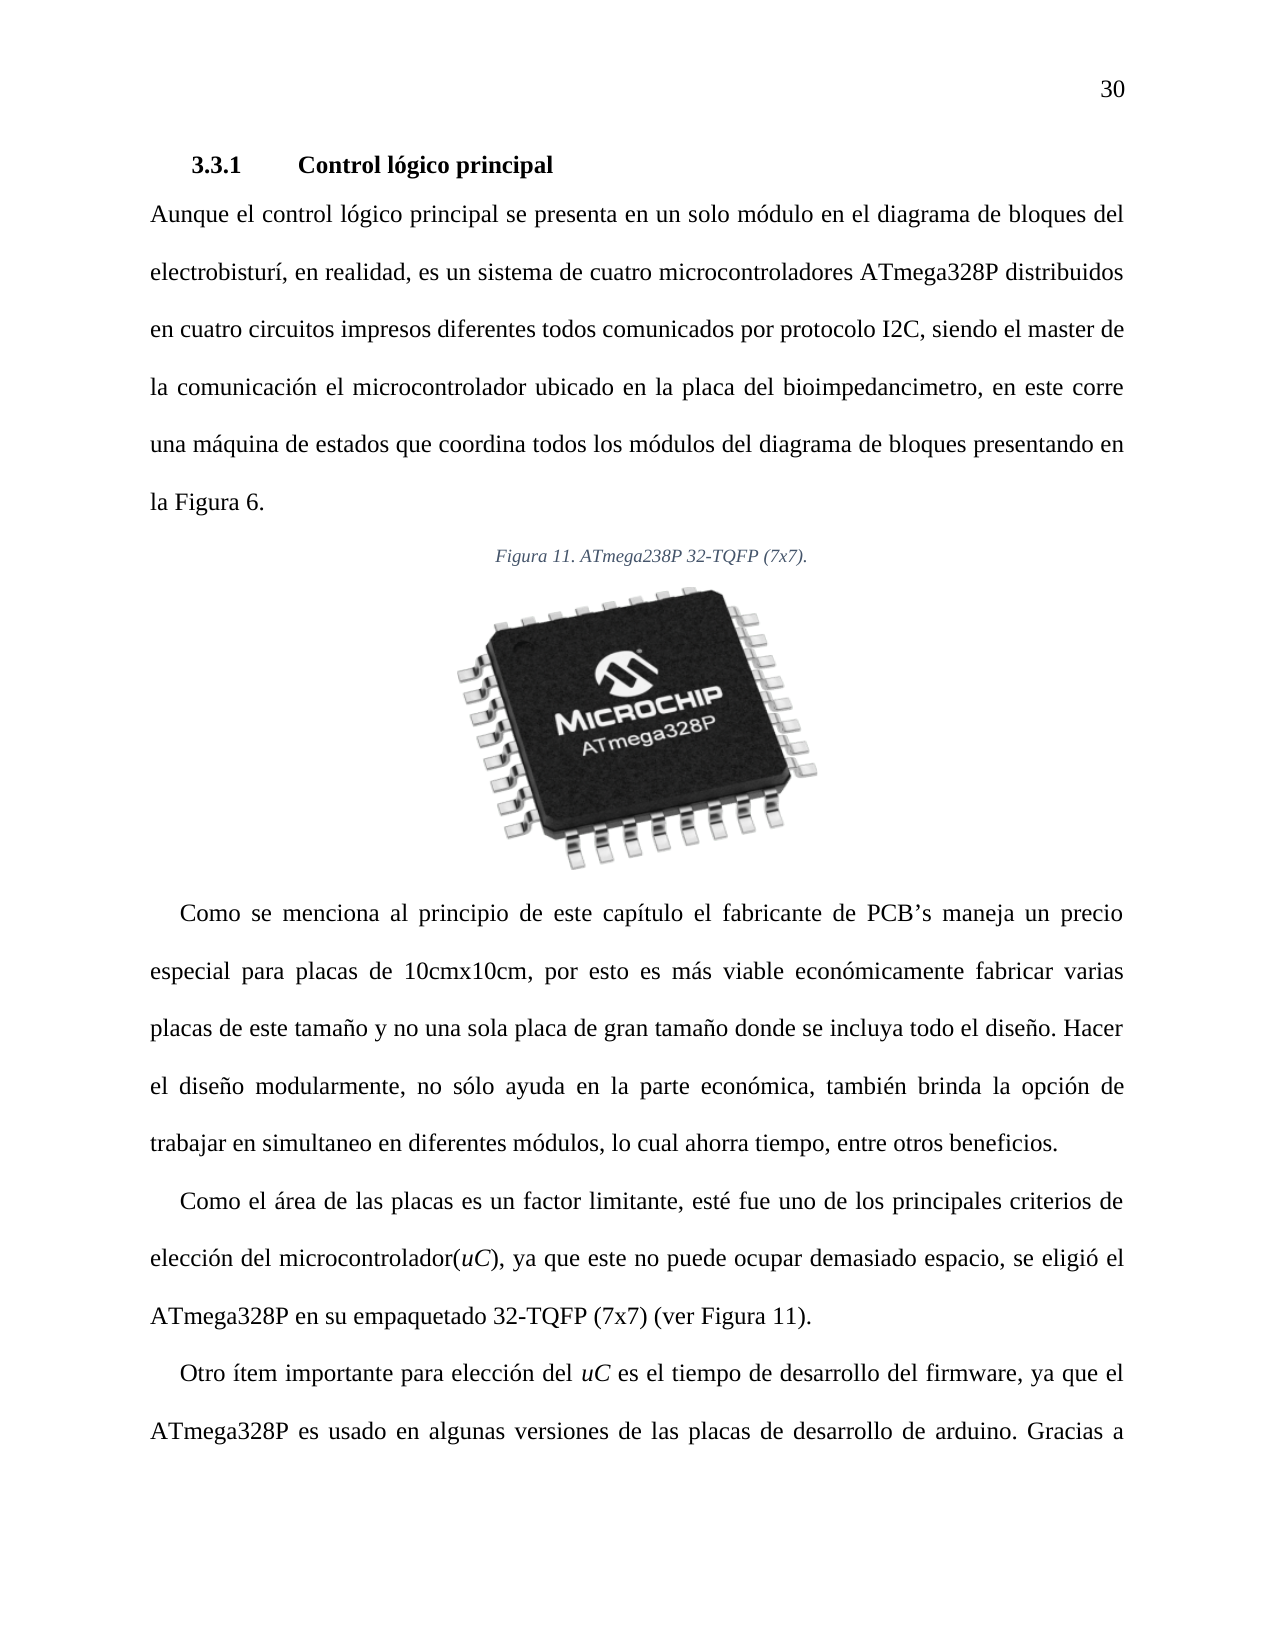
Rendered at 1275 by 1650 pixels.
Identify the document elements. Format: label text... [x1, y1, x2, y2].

subtitle Control lógico principal [150, 150, 1125, 179]
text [150, 1358, 1125, 1445]
text Aunque el control lógico principal se presenta en un solo módulo en el diagrama de bloques del electrobisturí, en realidad, es un sistema de cuatro microcontroladores ATmega328P distribuidos en cuatro circuitos impresos diferentes todos comunicados por protocolo I2C, siendo el master de la comunicación el microcontrolador ubicado en la placa del bioimpedancimetro, en este corre una máquina de estados que coordina todos los módulos del diagrama de bloques presentando en la Figura 6. [150, 199, 1125, 516]
picture [457, 587, 818, 870]
text Como se menciona al principio de este capítulo el fabricante de PCB’s maneja un precio especial para placas de 10cmx10cm, por esto es más viable económicamente fabricar varias placas de este tamaño y no una sola placa de gran tamaño donde se incluya todo el diseño. Hacer el diseño modularmente, no sólo ayuda en la parte económica, también brinda la opción de trabajar en simultaneo en diferentes módulos, lo cual ahorra tiempo, entre otros beneficios. [150, 898, 1125, 1157]
text Como el área de las placas es un factor limitante, esté fue uno de los principales criterios de elección del microcontrolador(uC), ya que este no puede ocupar demasiado espacio, se eligió el ATmega328P en su empaquetado 32-TQFP (7x7) (ver Figura 11). [150, 1186, 1125, 1330]
text Figura 11. ATmega238P 32-TQFP (7x7). [150, 544, 1125, 566]
